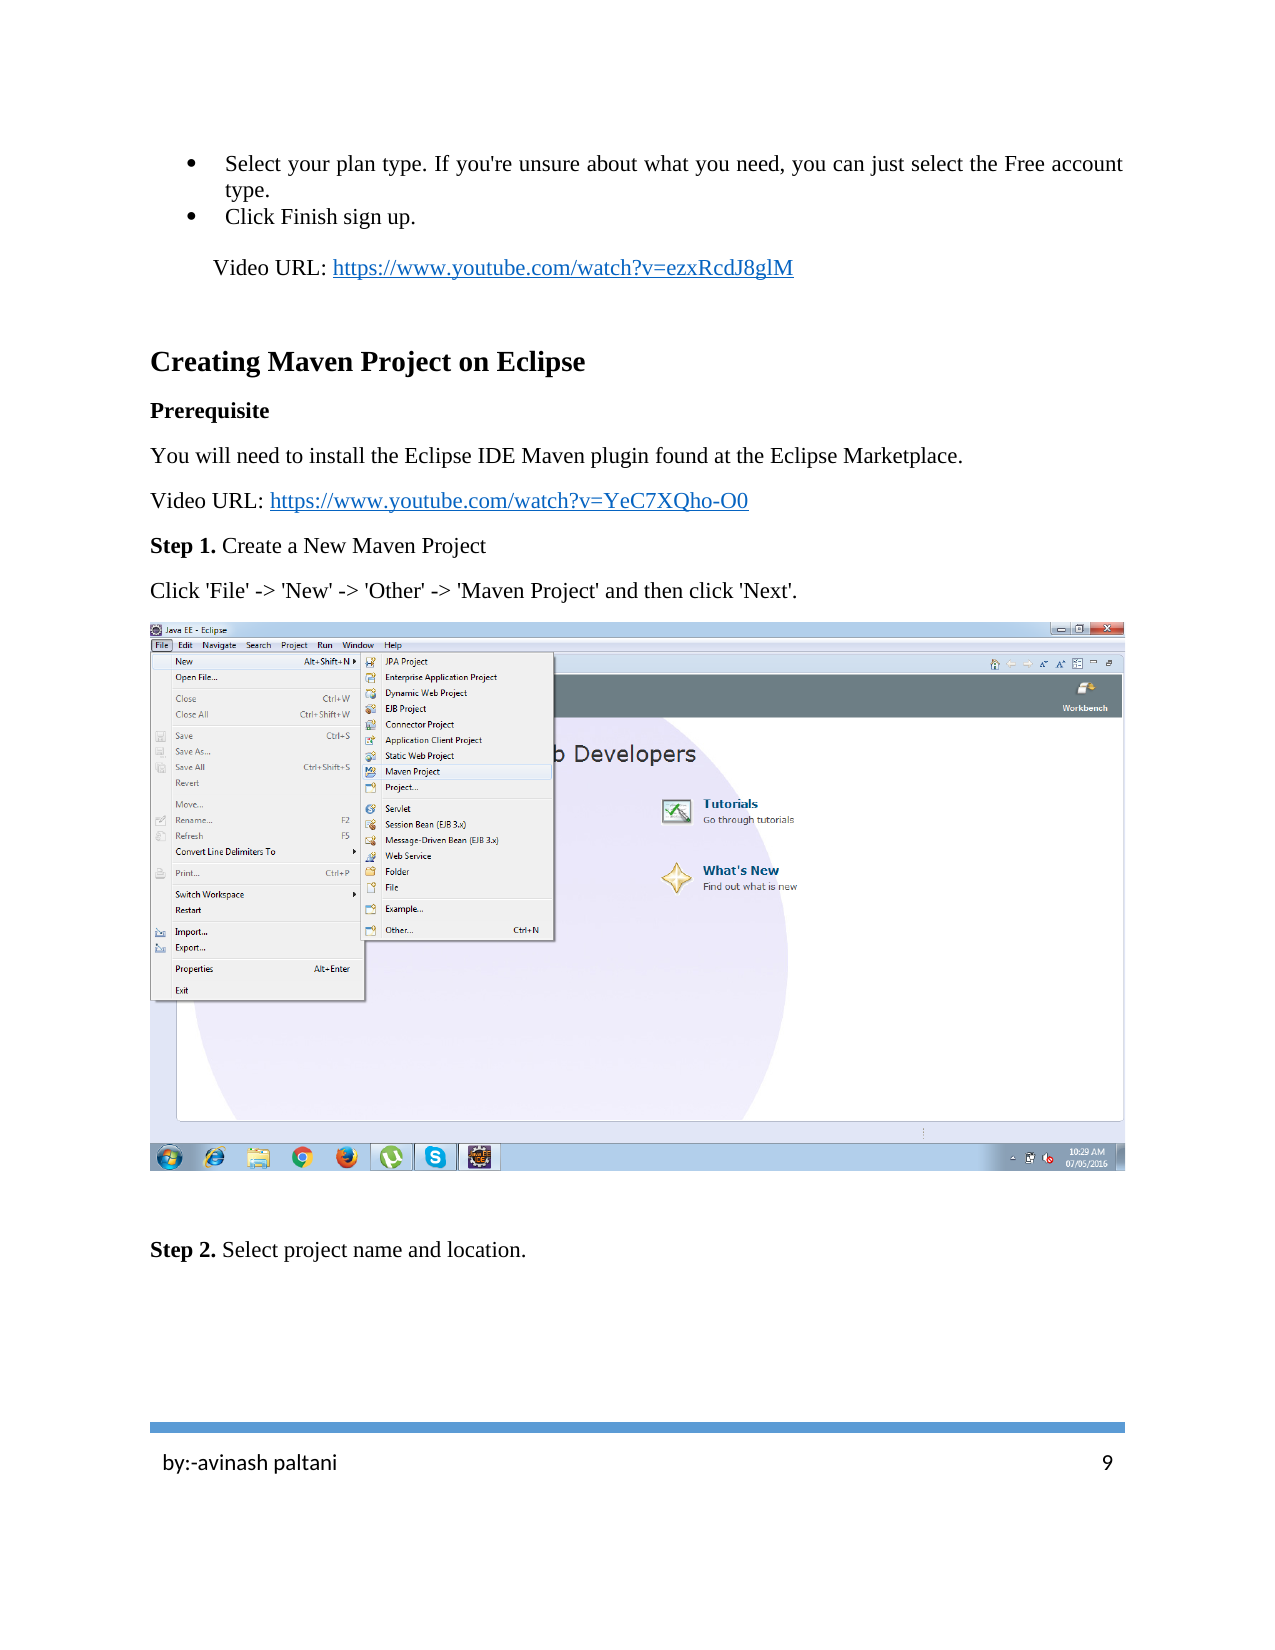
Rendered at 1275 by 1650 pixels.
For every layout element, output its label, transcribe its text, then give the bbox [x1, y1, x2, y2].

text You will need to install the Eclipse IDE Maven plugin found at the Eclipse Marketplace. [150, 442, 1125, 468]
text Step 2. Select project name and location. [150, 1237, 1125, 1263]
text Video URL: https://www.youtube.com/watch?v=ezxRcdJ8glM [150, 254, 1125, 280]
text Creating Maven Project on Eclipse [150, 344, 1125, 378]
list Select your plan type. If you're unsure about what you need, you can just select the Free account type. [187, 150, 1125, 203]
text Step 1. Create a New Maven Project [150, 532, 1125, 559]
text Video URL: https://www.youtube.com/watch?v=YeC7XQho-O0 [150, 487, 1125, 514]
text Prerequisite [150, 397, 1125, 423]
text Click 'File' -> 'New' -> 'Other' -> 'Maven Project' and then click 'Next'. [150, 577, 1125, 604]
list Click Finish sign up. [187, 203, 1125, 229]
picture [150, 622, 1125, 1171]
